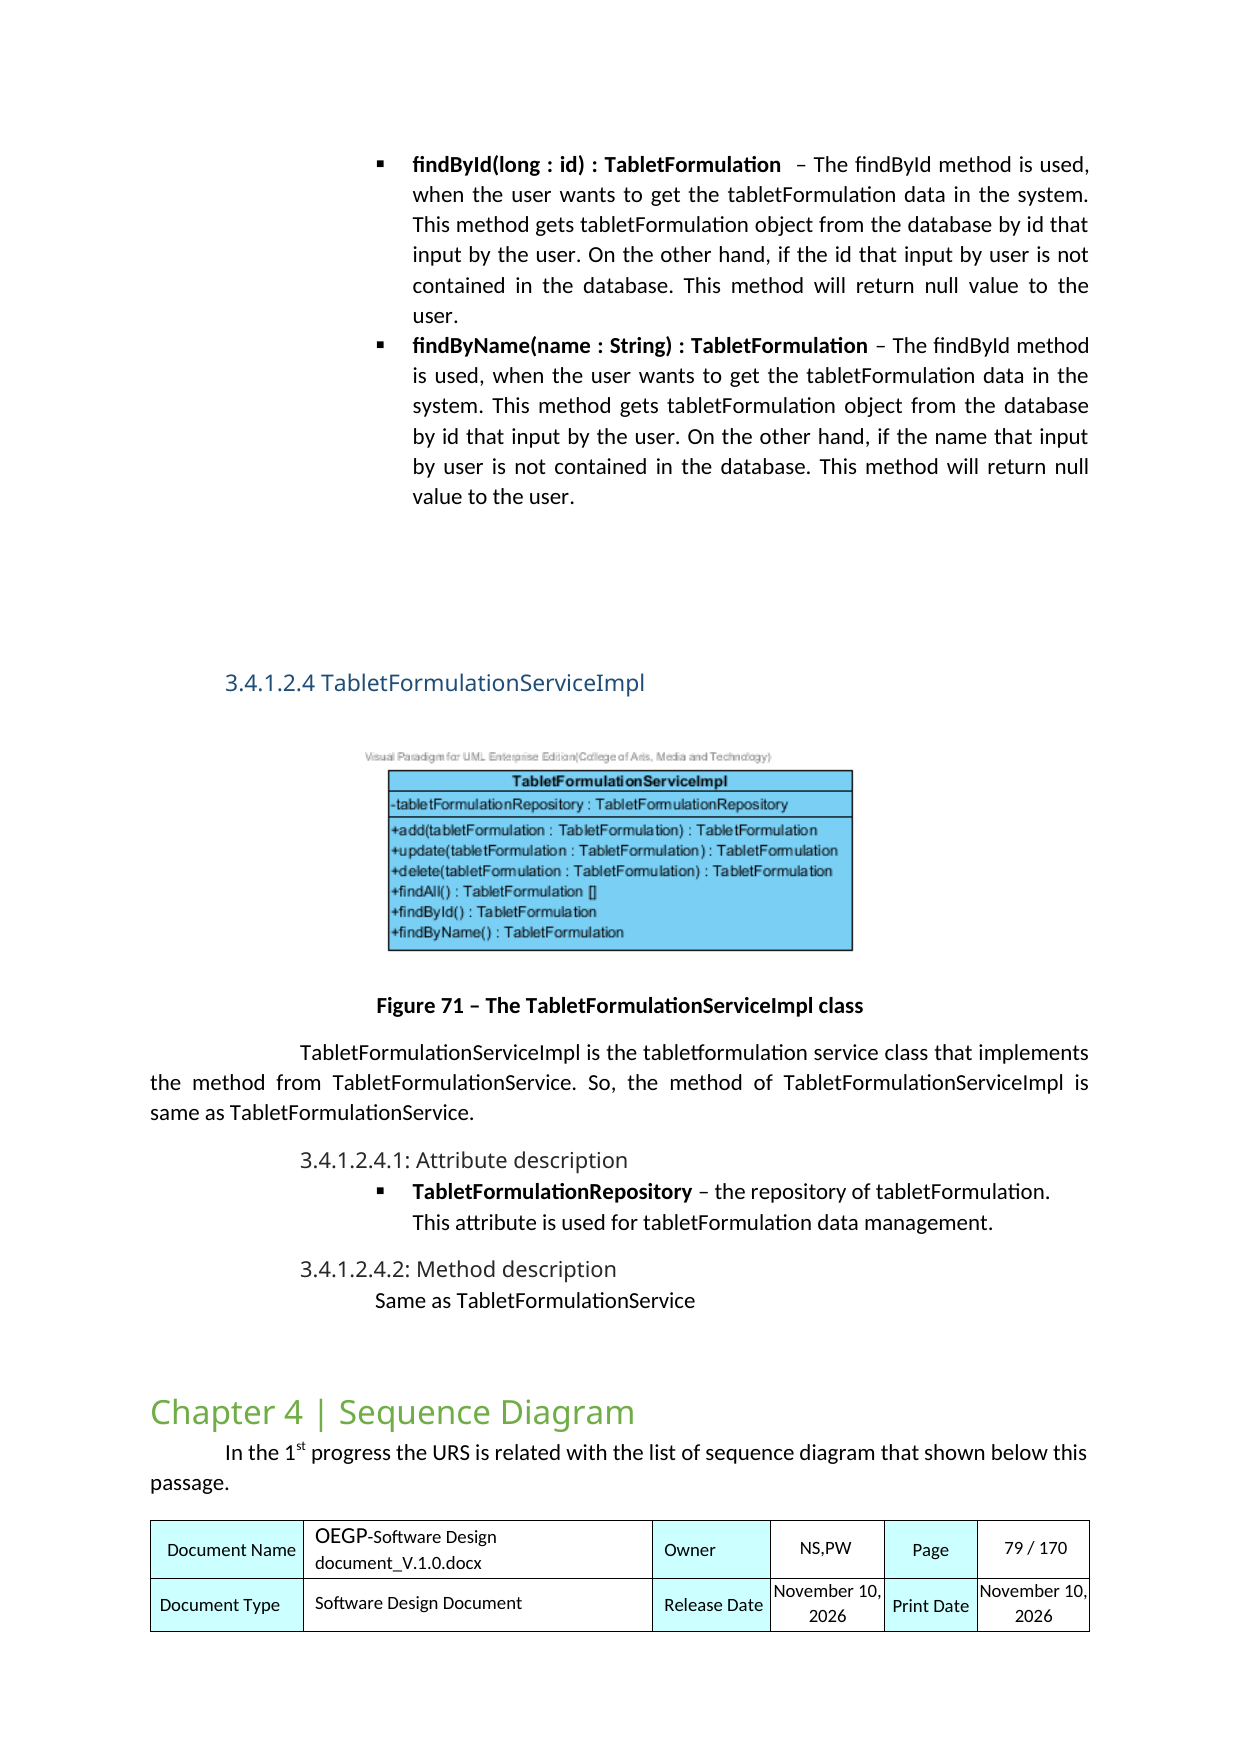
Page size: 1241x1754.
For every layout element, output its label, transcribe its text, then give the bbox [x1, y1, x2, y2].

list TabletFormulationRepository – the repository of tabletFormulation. This attribute is used for tabletFormulation data management. [375, 1177, 1090, 1236]
text In the 1st progress the URS is related with the list of sequence diagram that shown below this passage. [150, 1438, 1090, 1496]
subtitle 3.4.1.2.4.2: Method description [262, 1254, 1090, 1284]
text TabletFormulationServiceImpl is the tabletformulation service class that implements the method from TabletFormulationService. So, the method of TabletFormulationServiceImpl is same as TabletFormulationService. [150, 1038, 1090, 1126]
list findByName(name : String) : TabletFormulation – The findById method is used, when the user wants to get the tabletFormulation data in the system. This method gets tabletFormulation object from the database by id that input by the user. On the other hand, if the name that input by user is not contained in the database. This method will return null value to the user. [375, 331, 1090, 510]
list findById(long : id) : TabletFormulation – The findById method is used, when the user wants to get the tabletFormulation data in the system. This method gets tabletFormulation object from the database by id that input by the user. On the other hand, if the id that input by user is not contained in the database. This method will return null value to the user. [375, 150, 1090, 329]
text Same as TabletFormulationService [150, 1287, 1090, 1314]
subtitle Chapter 4 | Sequence Diagram [150, 1389, 1090, 1434]
subtitle 3.4.1.2.4.1: Attribute description [225, 1145, 1090, 1175]
subtitle 3.4.1.2.4 TabletFormulationServiceImpl [150, 667, 1090, 698]
picture [365, 747, 875, 973]
text Figure 71 – The TabletFormulationServiceImpl class [150, 991, 1090, 1019]
